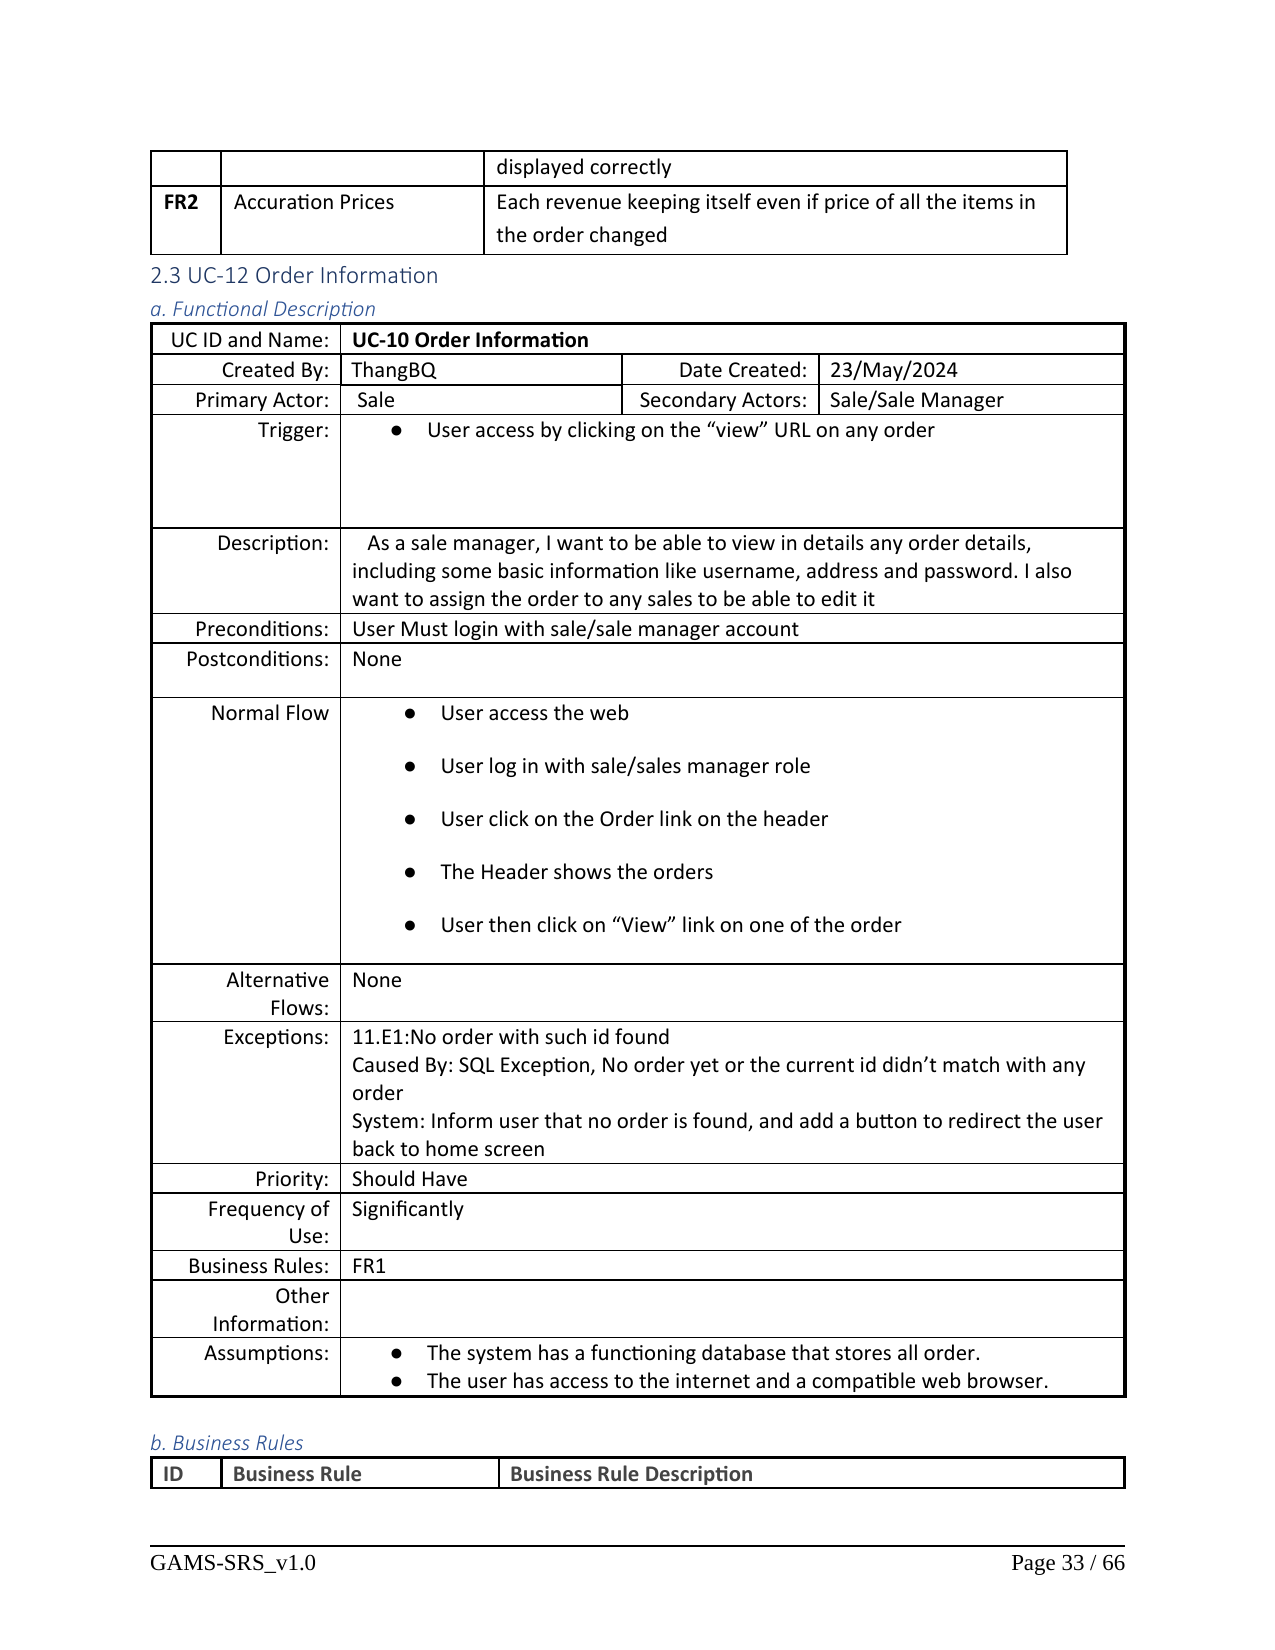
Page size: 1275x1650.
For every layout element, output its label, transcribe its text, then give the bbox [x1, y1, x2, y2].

subtitle 2.3 UC-12 Order Information [150, 259, 1125, 290]
subtitle a. Functional Description [150, 294, 1125, 322]
subtitle b. Business Rules [150, 1428, 1125, 1456]
